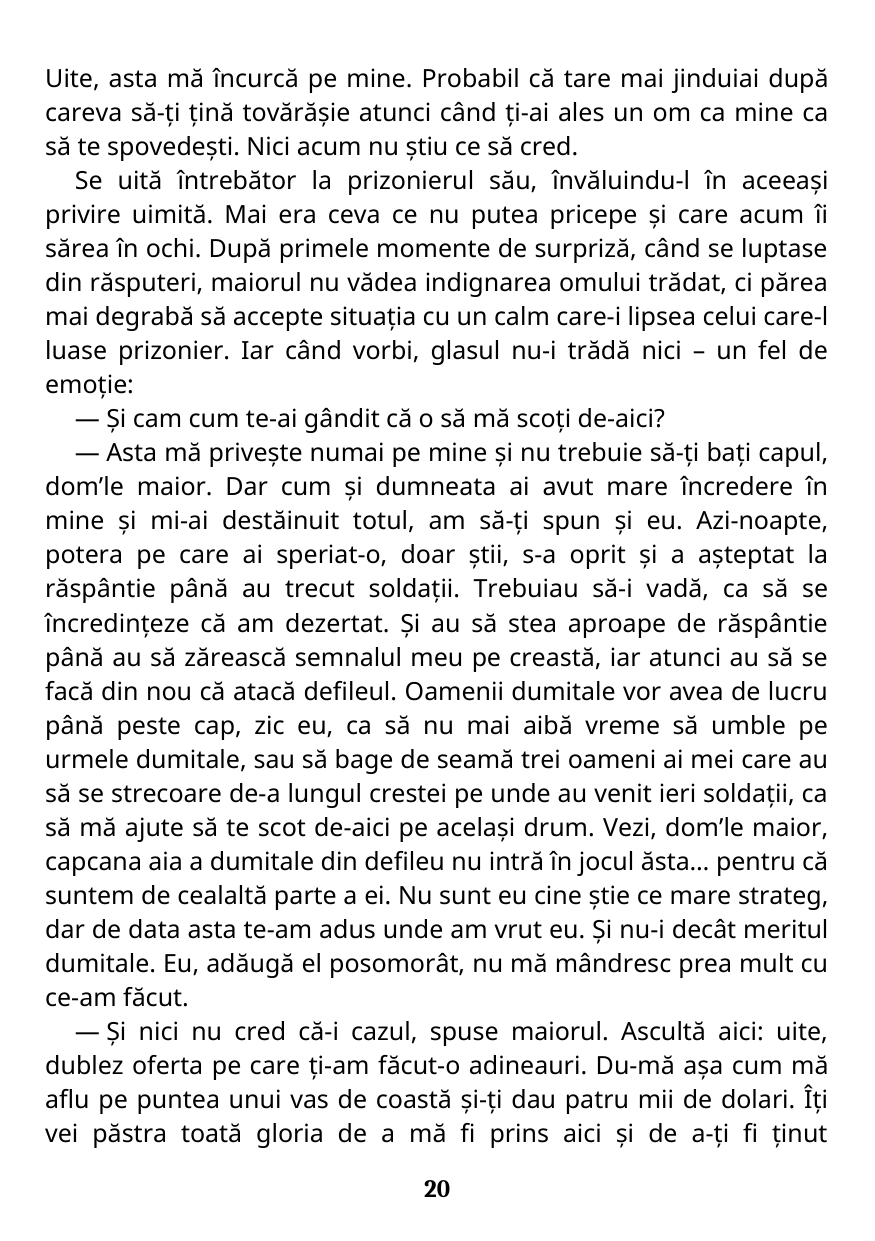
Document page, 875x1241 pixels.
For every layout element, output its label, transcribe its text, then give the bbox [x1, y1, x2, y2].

text Se uită întrebător la prizonierul său, învăluindu-l în aceeaşi privire uimită. Mai era ceva ce nu putea pricepe şi care acum îi sărea în ochi. După primele momente de surpriză, când se luptase din răsputeri, maiorul nu vădea indignarea omului trădat, ci părea mai degrabă să accepte situaţia cu un calm care-i lipsea celui care-l luase prizonier. Iar când vorbi, glasul nu-i trădă nici – un fel de emoţie: [45, 162, 829, 401]
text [45, 60, 829, 162]
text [45, 1014, 829, 1150]
text — Asta mă priveşte numai pe mine şi nu trebuie să-ţi baţi capul, dom’le maior. Dar cum şi dumneata ai avut mare încredere în mine şi mi-ai destăinuit totul, am să-ţi spun şi eu. Azi-noapte, potera pe care ai speriat-o, doar ştii, s-a oprit şi a aşteptat la răspântie până au trecut soldaţii. Trebuiau să-i vadă, ca să se încredinţeze că am dezertat. Şi au să stea aproape de răspântie până au să zărească semnalul meu pe creastă, iar atunci au să se facă din nou că atacă defileul. Oamenii dumitale vor avea de lucru până peste cap, zic eu, ca să nu mai aibă vreme să umble pe urmele dumitale, sau să bage de seamă trei oameni ai mei care au să se strecoare de-a lungul crestei pe unde au venit ieri soldaţii, ca să mă ajute să te scot de-aici pe acelaşi drum. Vezi, dom’le maior, capcana aia a dumitale din defileu nu intră în jocul ăsta… pentru că suntem de cealaltă parte a ei. Nu sunt eu cine ştie ce mare strateg, dar de data asta te-am adus unde am vrut eu. Şi nu-i decât meritul dumitale. Eu, adăugă el posomorât, nu mă mândresc prea mult cu ce-am făcut. [45, 435, 829, 1014]
text — Şi cam cum te-ai gândit că o să mă scoţi de-aici? [45, 401, 829, 435]
